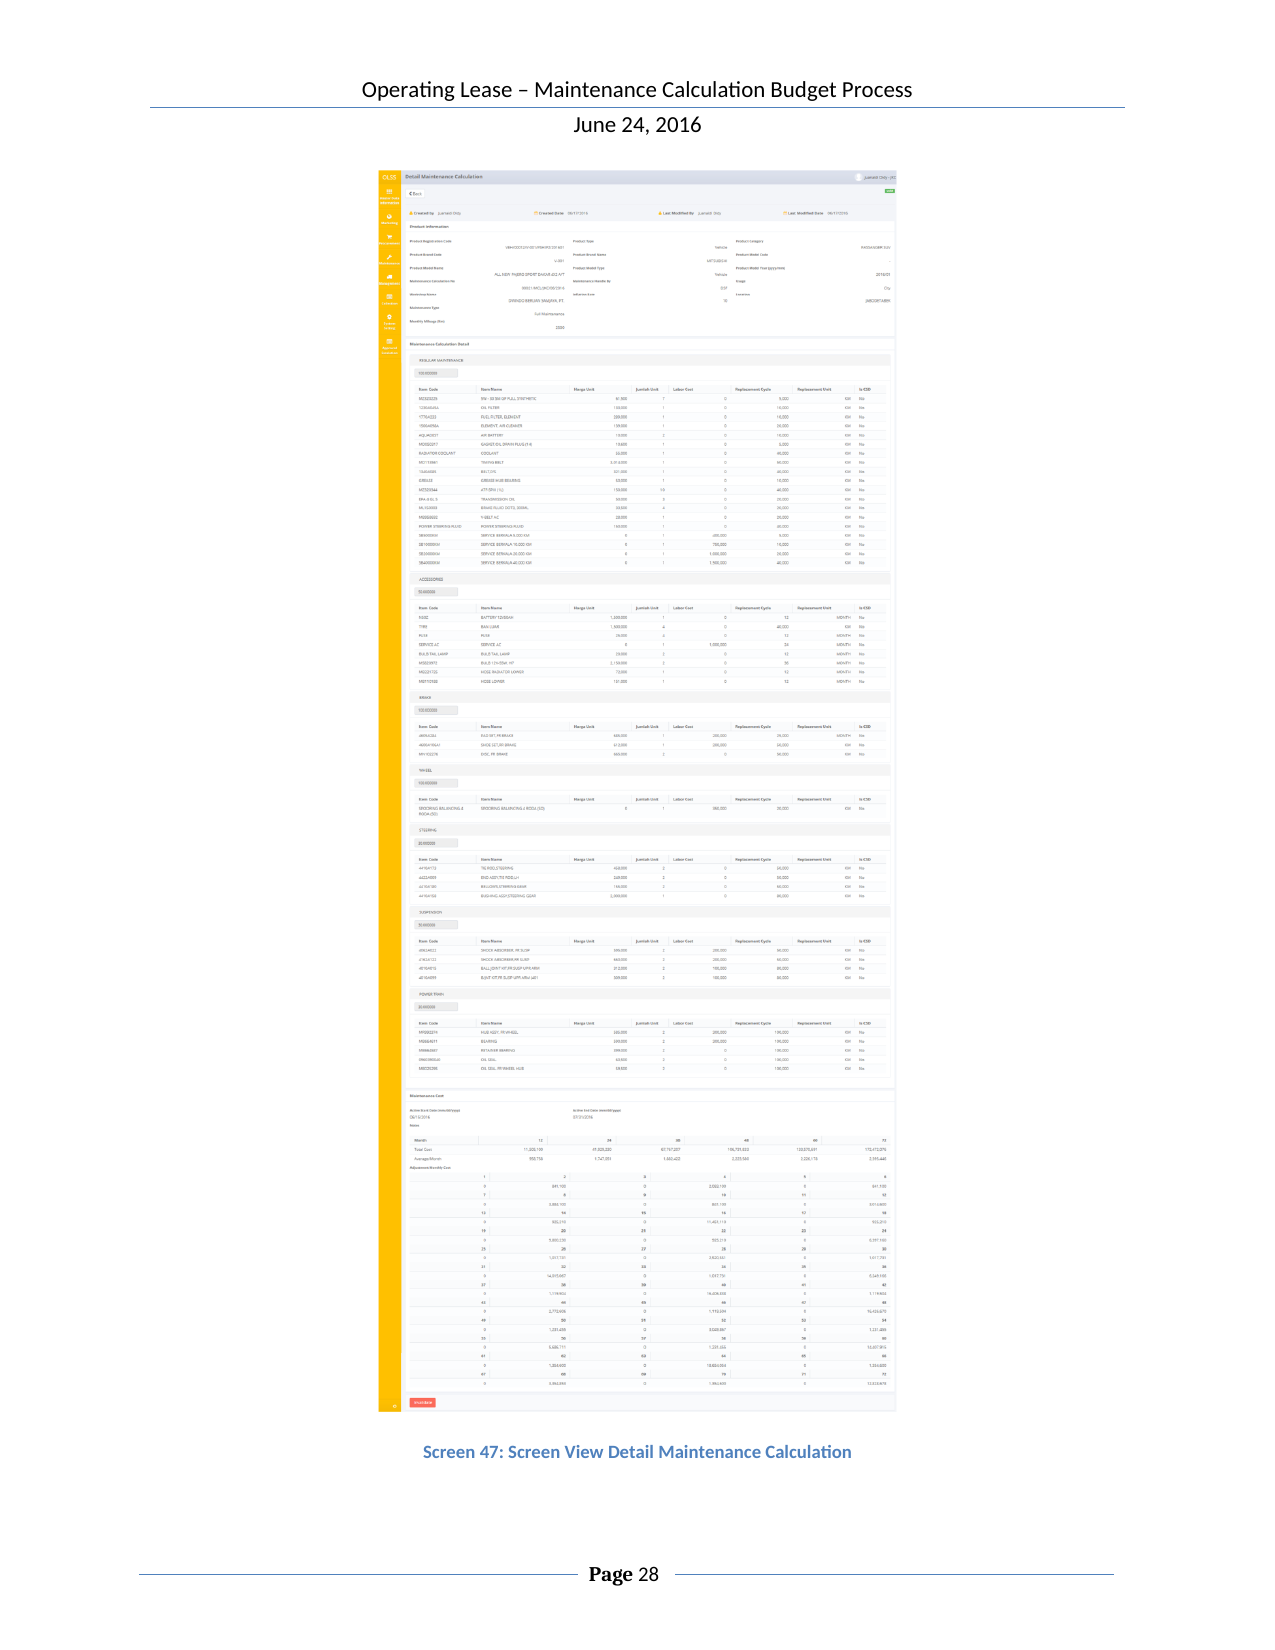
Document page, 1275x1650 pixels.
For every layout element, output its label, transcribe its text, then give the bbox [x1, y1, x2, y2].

picture [378, 170, 897, 1412]
